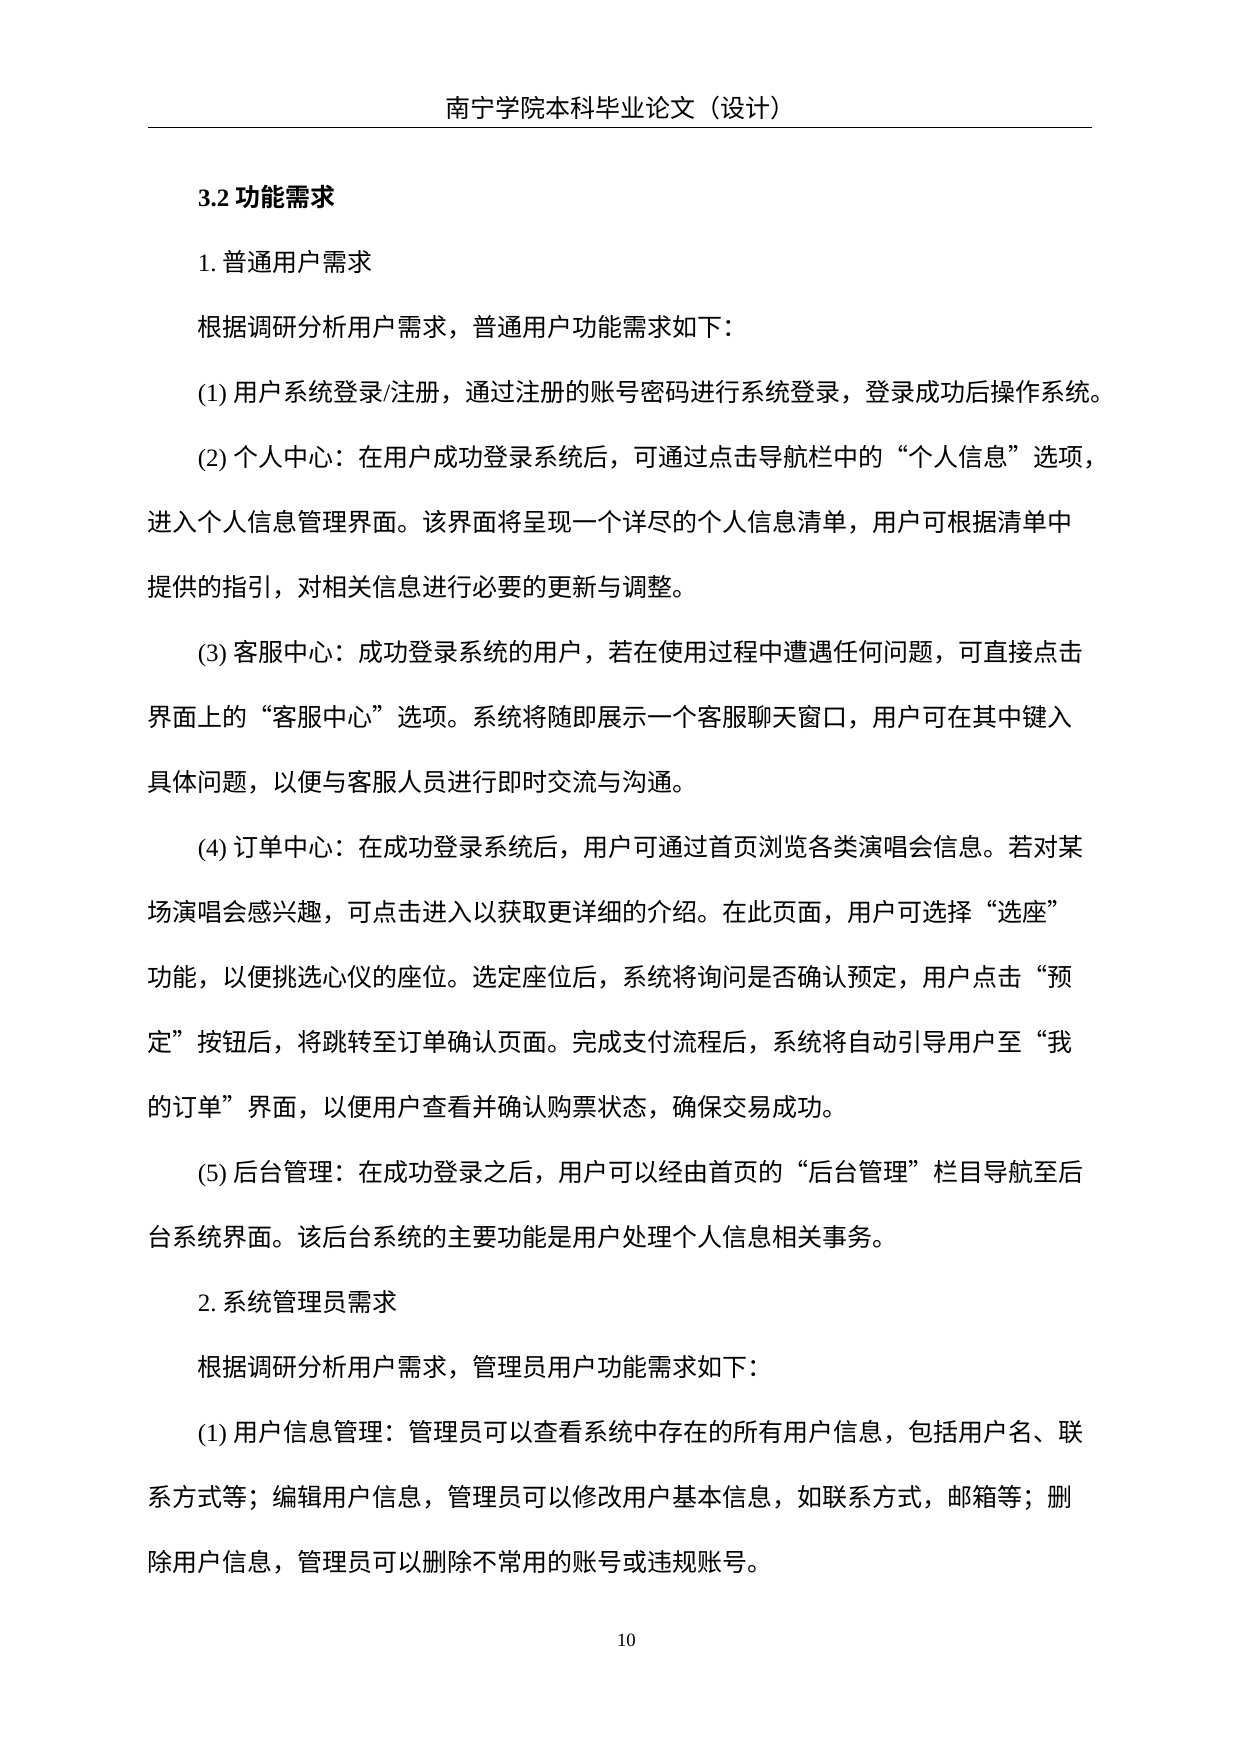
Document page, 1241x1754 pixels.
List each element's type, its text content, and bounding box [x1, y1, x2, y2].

text 根据调研分析用户需求，管理员用户功能需求如下： [148, 1333, 1092, 1398]
list 个人中心：在用户成功登录系统后，可通过点击导航栏中的“个人信息”选项，进入个人信息管理界面。该界面将呈现一个详尽的个人信息清单，用户可根据清单中提供的指引，对相关信息进行必要的更新与调整。 [148, 423, 1092, 618]
list 后台管理：在成功登录之后，用户可以经由首页的“后台管理”栏目导航至后台系统界面。该后台系统的主要功能是用户处理个人信息相关事务。 [148, 1138, 1092, 1268]
list 用户系统登录/注册，通过注册的账号密码进行系统登录，登录成功后操作系统。 [148, 358, 1092, 423]
subtitle 3.2 功能需求 [148, 163, 1092, 228]
list 系统管理员需求 [148, 1268, 1092, 1333]
list 订单中心：在成功登录系统后，用户可通过首页浏览各类演唱会信息。若对某场演唱会感兴趣，可点击进入以获取更详细的介绍。在此页面，用户可选择“选座”功能，以便挑选心仪的座位。选定座位后，系统将询问是否确认预定，用户点击“预定”按钮后，将跳转至订单确认页面。完成支付流程后，系统将自动引导用户至“我的订单”界面，以便用户查看并确认购票状态，确保交易成功。 [148, 813, 1092, 1138]
list 客服中心：成功登录系统的用户，若在使用过程中遭遇任何问题，可直接点击界面上的“客服中心”选项。系统将随即展示一个客服聊天窗口，用户可在其中键入具体问题，以便与客服人员进行即时交流与沟通。 [148, 618, 1092, 813]
list 普通用户需求 [148, 228, 1092, 293]
list 用户信息管理：管理员可以查看系统中存在的所有用户信息，包括用户名、联系方式等；编辑用户信息，管理员可以修改用户基本信息，如联系方式，邮箱等；删除用户信息，管理员可以删除不常用的账号或违规账号。 [148, 1398, 1092, 1593]
text 根据调研分析用户需求，普通用户功能需求如下： [148, 293, 1092, 358]
